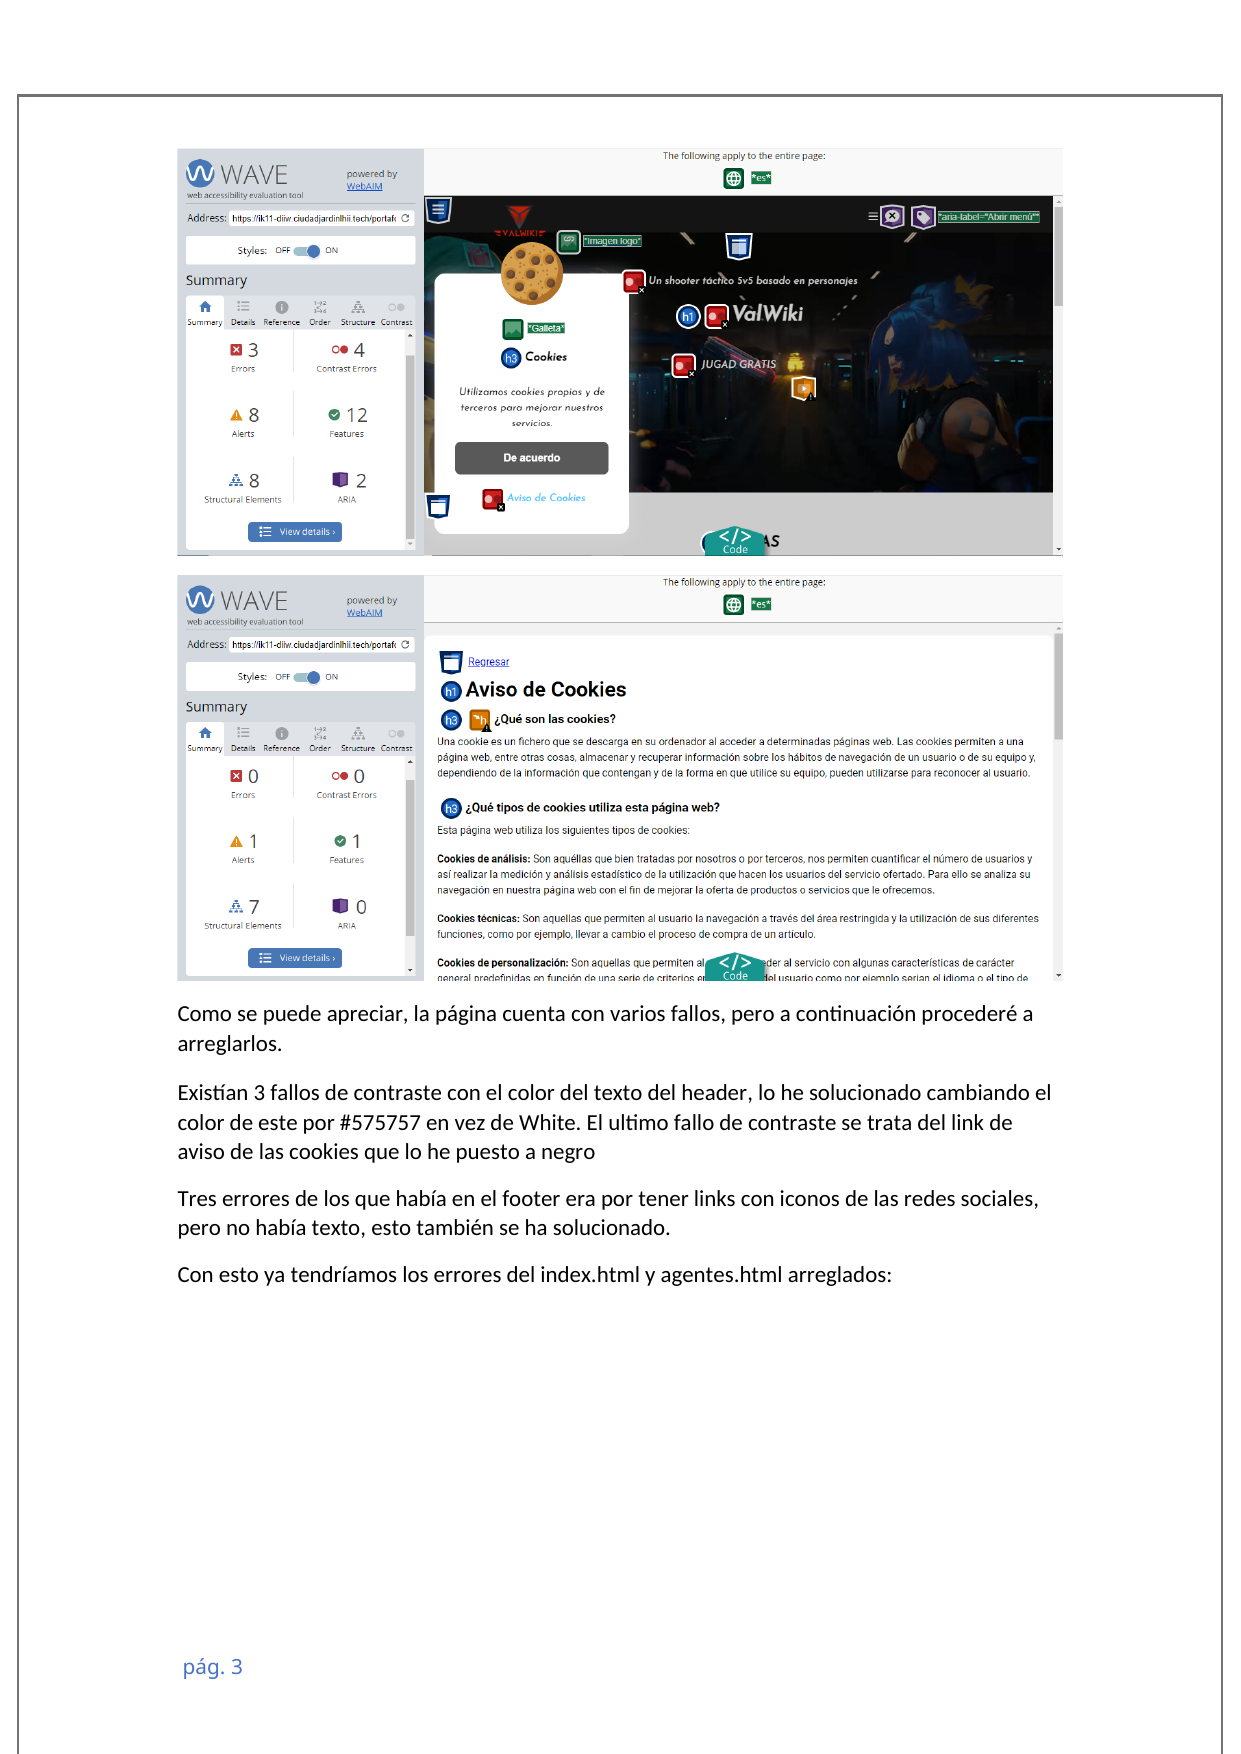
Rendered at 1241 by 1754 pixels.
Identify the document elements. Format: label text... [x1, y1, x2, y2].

picture [177, 574, 1063, 981]
text Con esto ya tendríamos los errores del index.html y agentes.html arreglados: [177, 1258, 1063, 1288]
text Como se puede apreciar, la página cuenta con varios fallos, pero a continuación procederé a arreglarlos. [177, 999, 1063, 1057]
picture [177, 147, 1063, 556]
text Tres errores de los que había en el footer era por tener links con iconos de las redes sociales, pero no había texto, esto también se ha solucionado. [177, 1182, 1063, 1241]
text Existían 3 fallos de contraste con el color del texto del header, lo he solucionado cambiando el color de este por #575757 en vez de White. El ultimo fallo de contraste se trata del link de aviso de las cookies que lo he puesto a negro [177, 1076, 1063, 1165]
